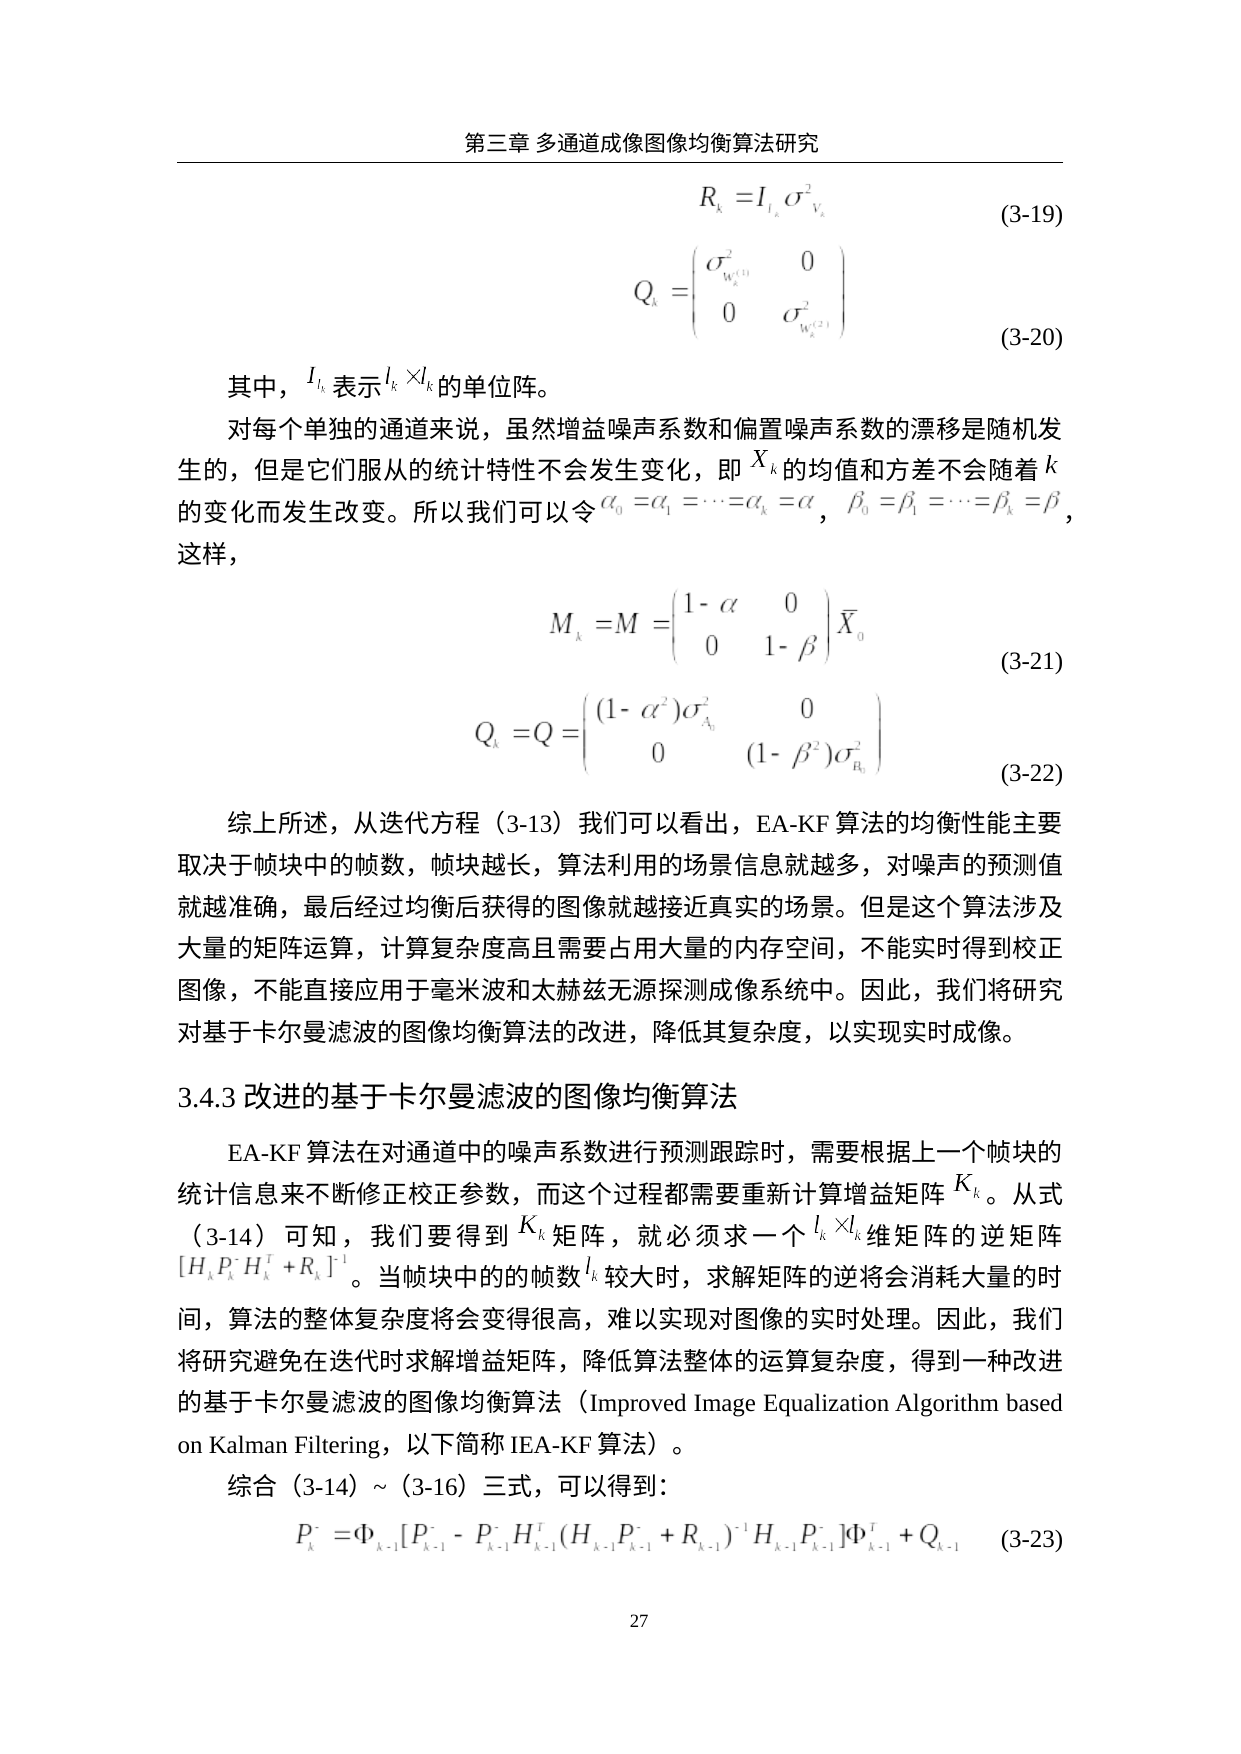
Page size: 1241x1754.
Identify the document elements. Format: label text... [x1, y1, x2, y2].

text (3-22) [177, 687, 1063, 787]
text 对每个单独的通道来说，虽然增益噪声系数和偏置噪声系数的漂移是随机发生的，但是它们服从的统计特性不会发生变化，即的均值和方差不会随着的变化而发生改变。所以我们可以令，，这样， [177, 405, 1063, 571]
text 综上所述，从迭代方程（3-13）我们可以看出，EA-KF算法的均衡性能主要取决于帧块中的帧数，帧块越长，算法利用的场景信息就越多，对噪声的预测值就越准确，最后经过均衡后获得的图像就越接近真实的场景。但是这个算法涉及大量的矩阵运算，计算复杂度高且需要占用大量的内存空间，不能实时得到校正图像，不能直接应用于毫米波和太赫兹无源探测成像系统中。因此，我们将研究对基于卡尔曼滤波的图像均衡算法的改进，降低其复杂度，以实现实时成像。 [177, 799, 1063, 1049]
text (3-21) [177, 584, 1063, 675]
text (3-19) [177, 177, 1063, 228]
text 3.4.3 改进的基于卡尔曼滤波的图像均衡算法 [177, 1074, 1063, 1116]
text EA-KF算法在对通道中的噪声系数进行预测跟踪时，需要根据上一个帧块的统计信息来不断修正校正参数，而这个过程都需要重新计算增益矩阵。从式（3-14）可知，我们要得到矩阵，就必须求一个维矩阵的逆矩阵。当帧块中的的帧数较大时，求解矩阵的逆将会消耗大量的时间，算法的整体复杂度将会变得很高，难以实现对图像的实时处理。因此，我们将研究避免在迭代时求解增益矩阵，降低算法整体的运算复杂度，得到一种改进的基于卡尔曼滤波的图像均衡算法（Improved Image Equalization Algorithm based on Kalman Filtering，以下简称IEA-KF算法）。 [177, 1128, 1063, 1462]
text (3-23) [177, 1516, 1063, 1561]
text 其中，表示的单位阵。 [177, 363, 1063, 405]
text (3-20) [177, 240, 1063, 351]
text 综合（3-14）~（3-16）三式，可以得到： [177, 1462, 1063, 1503]
